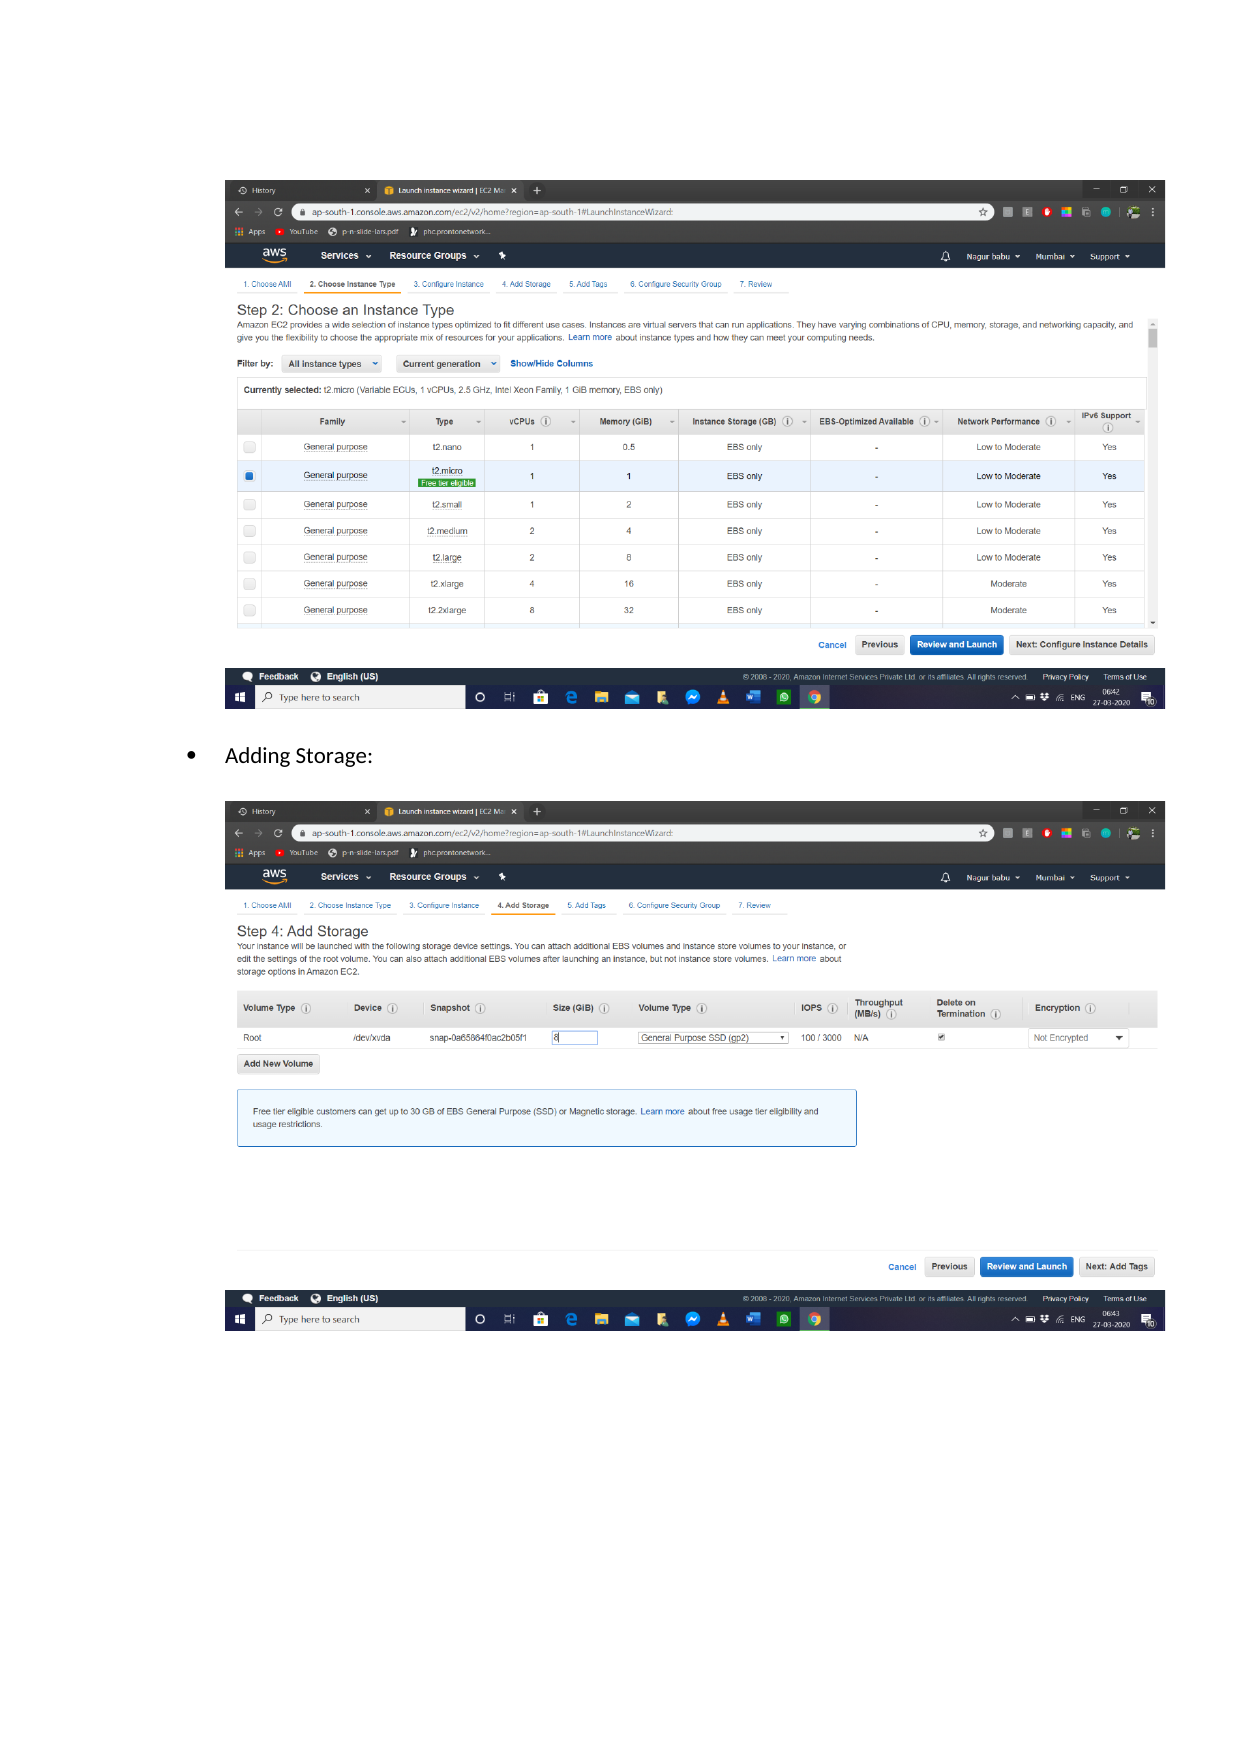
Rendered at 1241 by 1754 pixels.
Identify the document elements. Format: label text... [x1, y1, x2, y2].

picture [225, 180, 1166, 709]
picture [225, 801, 1166, 1331]
list Adding Storage: [187, 741, 1090, 769]
